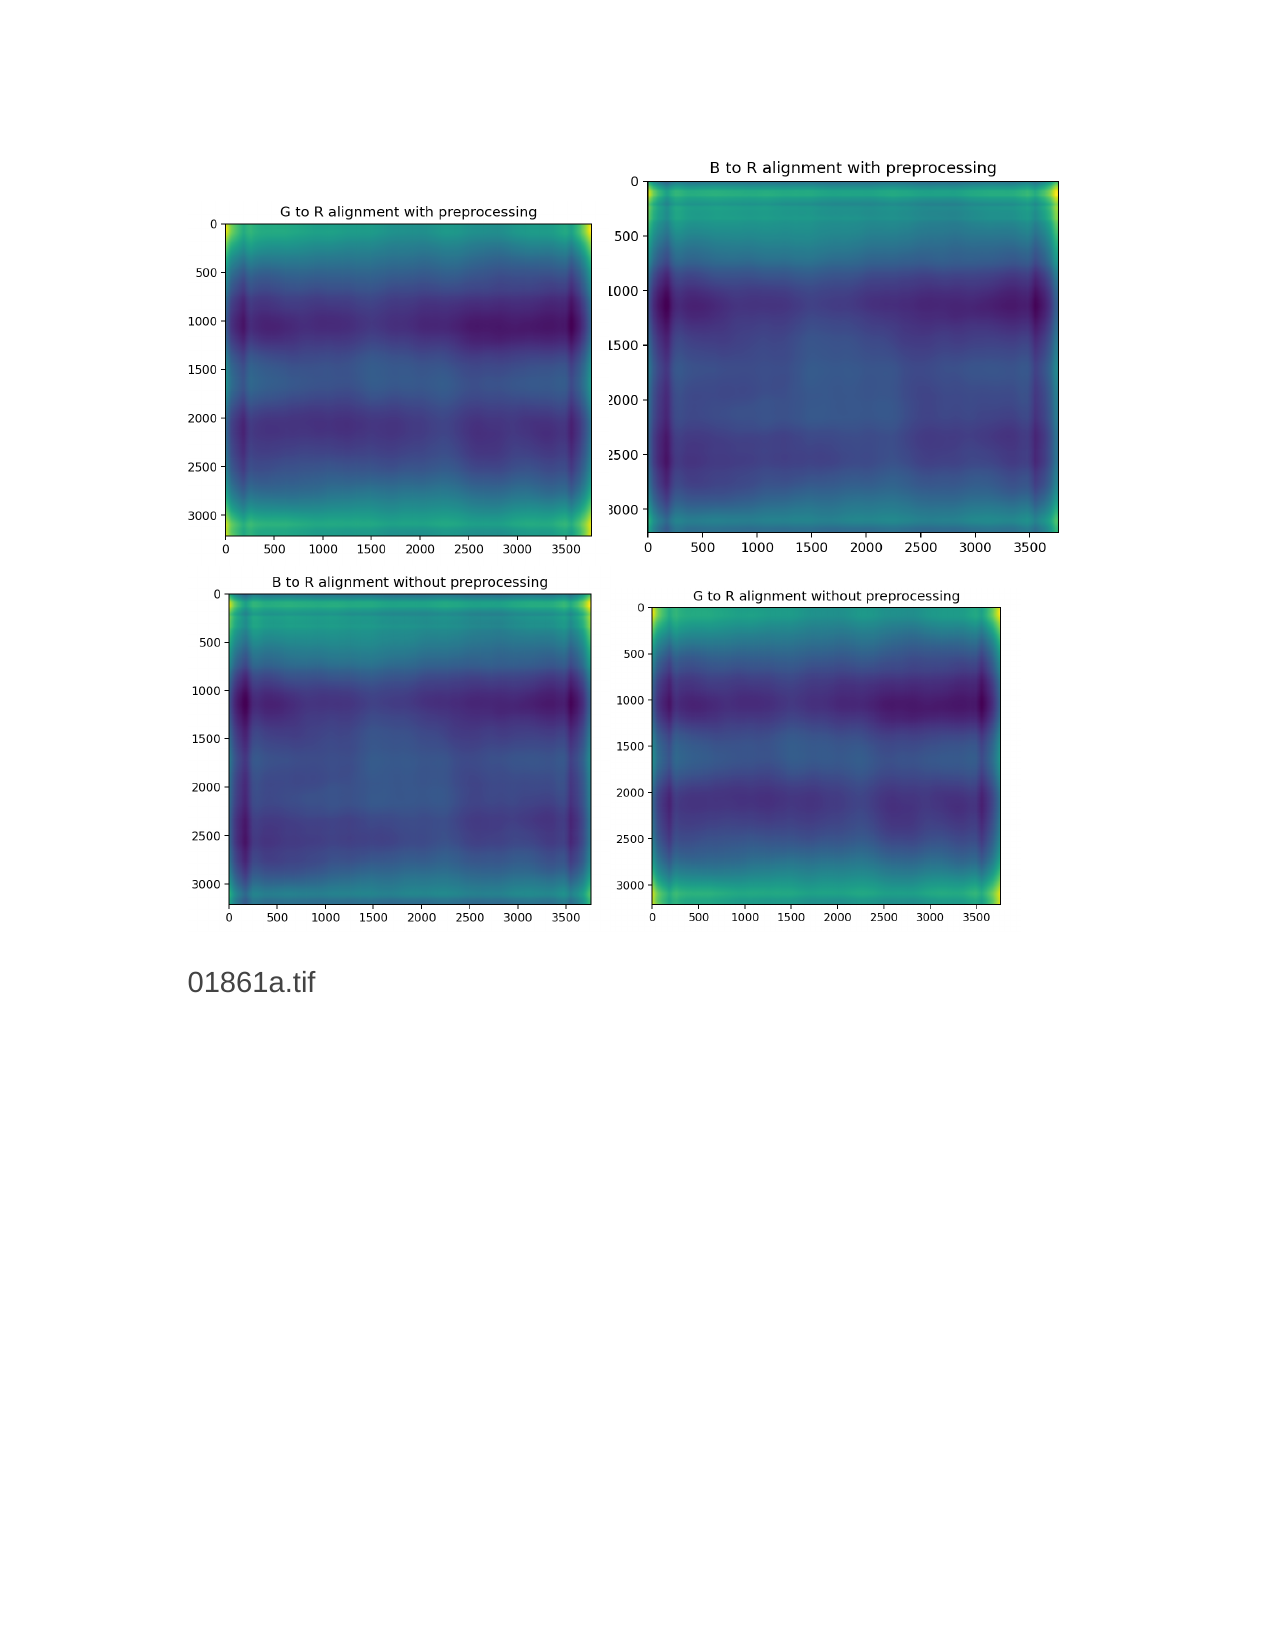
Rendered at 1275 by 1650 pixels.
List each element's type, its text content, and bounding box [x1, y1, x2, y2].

picture [187, 150, 1082, 932]
text 01861a.tif [187, 964, 1087, 998]
